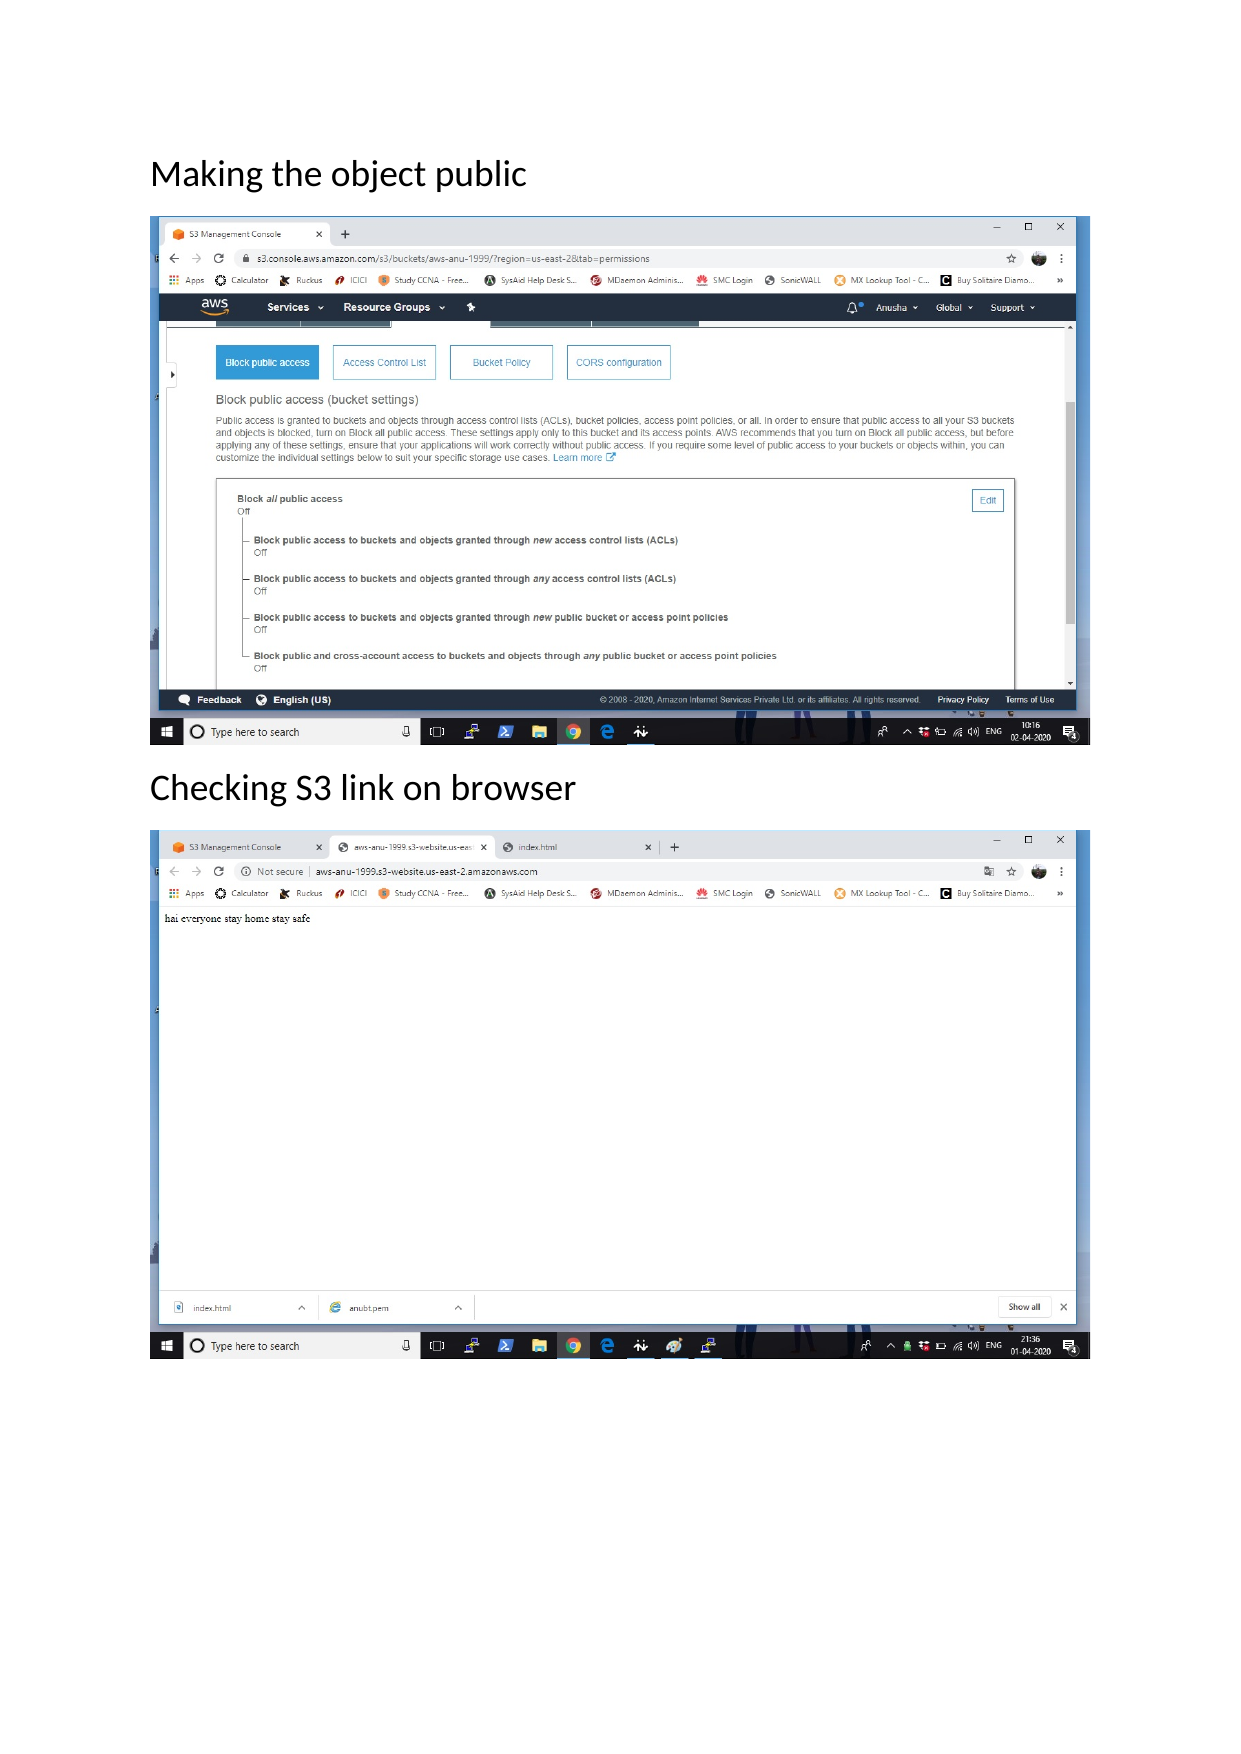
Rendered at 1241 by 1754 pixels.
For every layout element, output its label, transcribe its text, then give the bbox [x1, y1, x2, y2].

picture [150, 216, 1091, 745]
picture [150, 830, 1091, 1359]
text Making the object public [150, 150, 1090, 196]
text Checking S3 link on browser [150, 764, 1090, 809]
